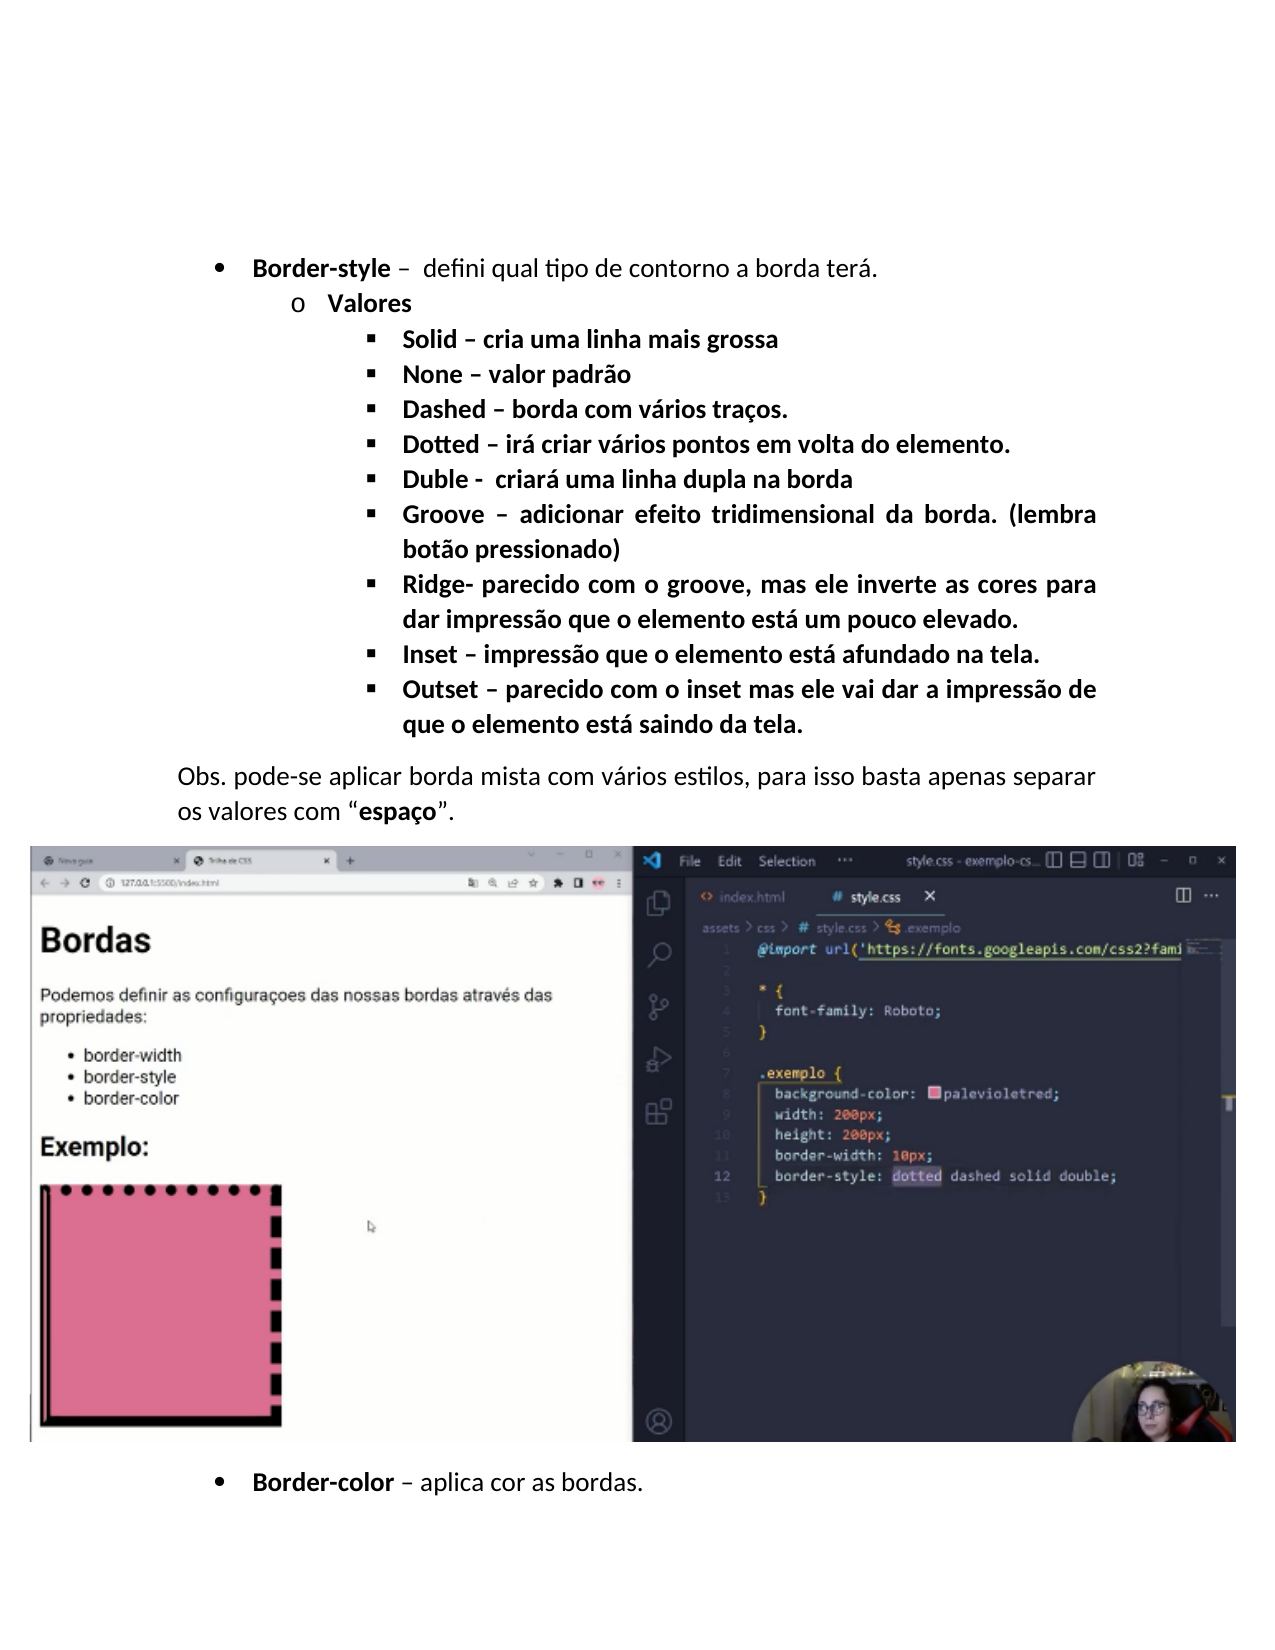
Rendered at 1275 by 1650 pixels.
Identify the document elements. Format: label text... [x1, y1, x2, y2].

list Duble - criará uma linha dupla na borda [365, 462, 1098, 495]
list None – valor padrão [365, 357, 1098, 390]
list Dotted – irá criar vários pontos em volta do elemento. [365, 427, 1098, 460]
list Border-style – defini qual tipo de contorno a borda terá. [215, 251, 1098, 284]
list Groove – adicionar efeito tridimensional da borda. (lembra botão pressionado) [365, 497, 1098, 565]
list Outset – parecido com o inset mas ele vai dar a impressão de que o elemento está saindo da tela. [365, 672, 1098, 740]
list Border-color – aplica cor as bordas. [215, 1466, 1098, 1499]
list Dashed – borda com vários traços. [365, 392, 1098, 425]
list Valores [290, 286, 1098, 320]
text Obs. pode-se aplicar borda mista com vários estilos, para isso basta apenas separar os valores com “espaço”. [177, 759, 1098, 827]
picture [29, 846, 1236, 1442]
list Ridge- parecido com o groove, mas ele inverte as cores para dar impressão que o elemento está um pouco elevado. [365, 567, 1098, 635]
list Inset – impressão que o elemento está afundado na tela. [365, 637, 1098, 670]
list Solid – cria uma linha mais grossa [365, 322, 1098, 355]
